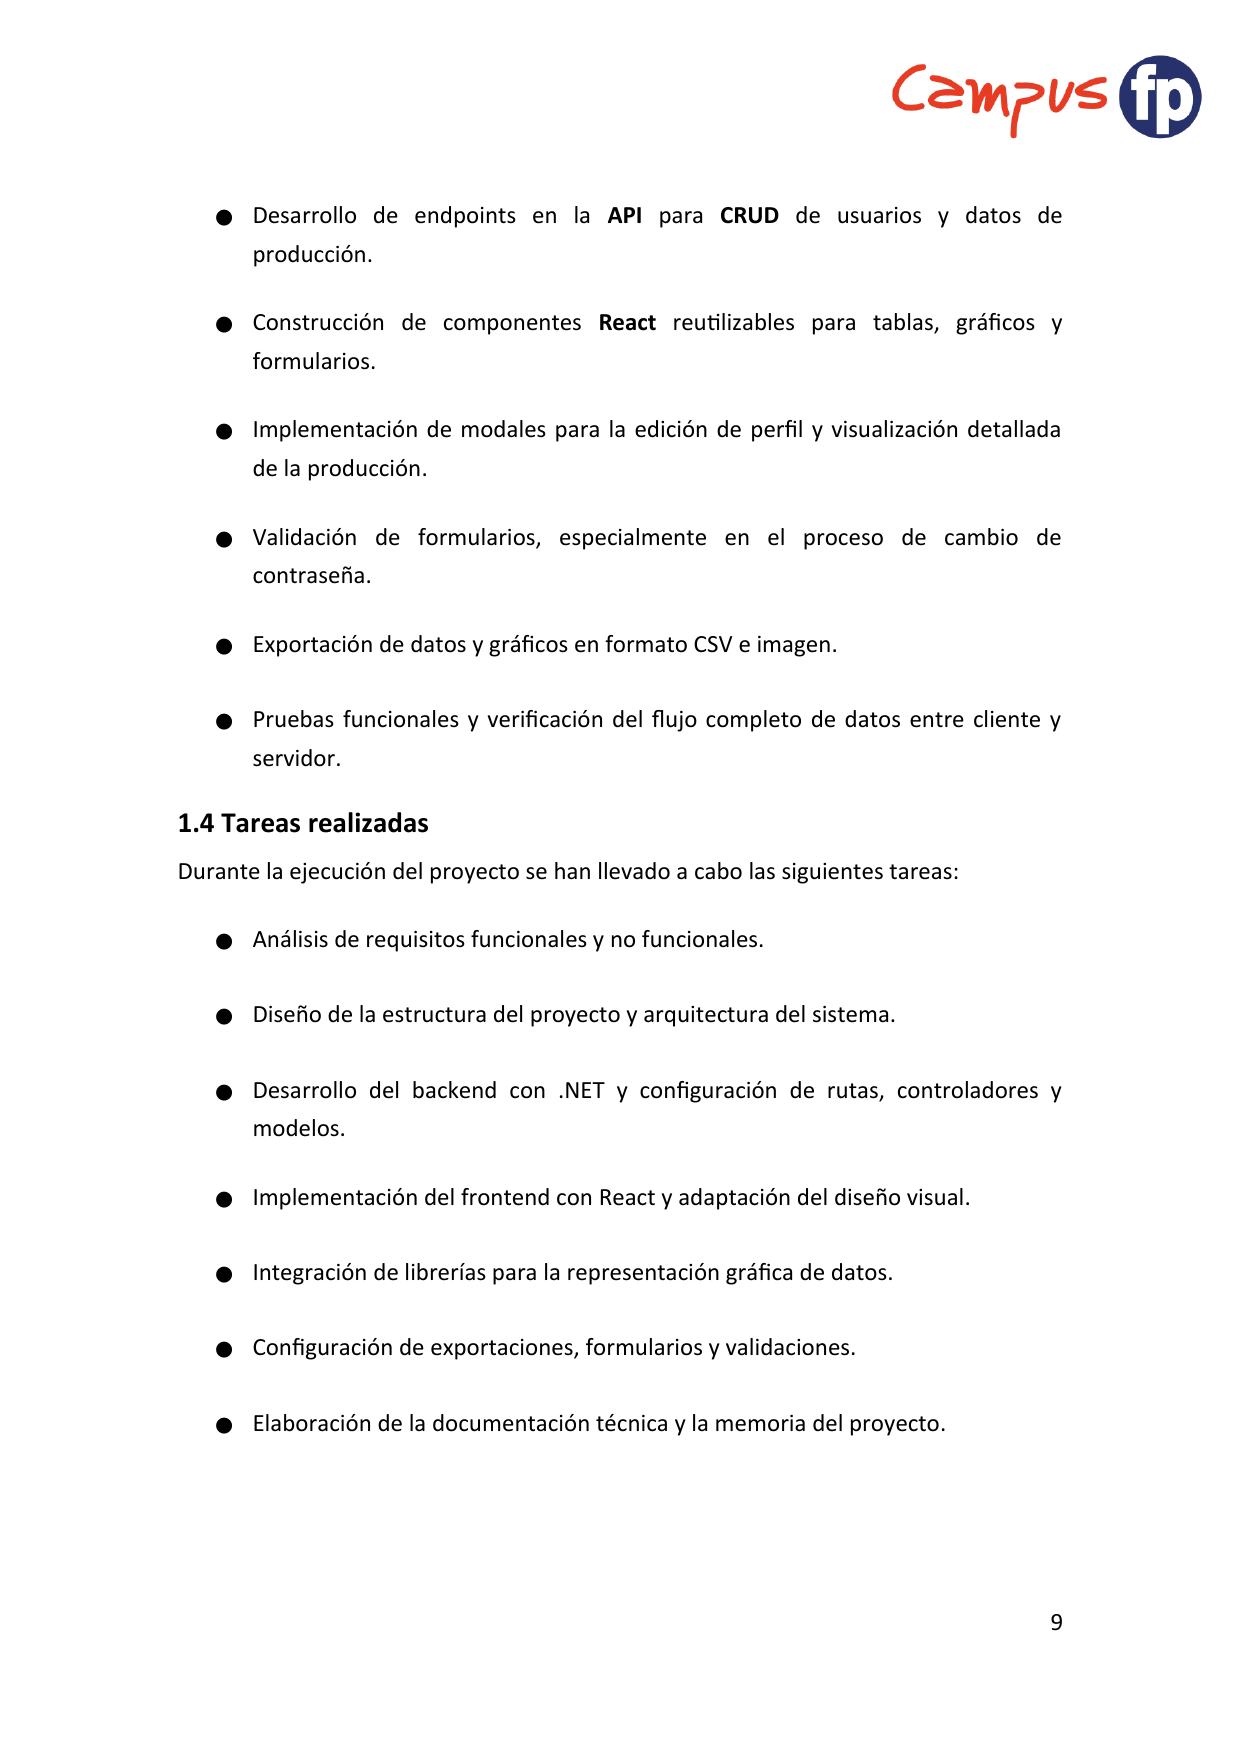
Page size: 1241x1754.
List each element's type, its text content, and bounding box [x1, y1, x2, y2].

list Desarrollo del backend con .NET y configuración de rutas, controladores y modelos. [215, 1067, 1063, 1143]
list Diseño de la estructura del proyecto y arquitectura del sistema. [215, 992, 1063, 1035]
picture [880, 25, 1215, 168]
list Validación de formularios, especialmente en el proceso de cambio de contraseña. [215, 514, 1063, 590]
list Pruebas funcionales y verificación del flujo completo de datos entre cliente y servidor. [215, 697, 1063, 772]
list Elaboración de la documentación técnica y la memoria del proyecto. [215, 1400, 1063, 1443]
list Implementación de modales para la edición de perfil y visualización detallada de la producción. [215, 407, 1063, 483]
subtitle 1.4 Tareas realizadas [177, 804, 1063, 839]
list Implementación del frontend con React y adaptación del diseño visual. [215, 1174, 1063, 1217]
list Integración de librerías para la representación gráfica de datos. [215, 1250, 1063, 1292]
list Análisis de requisitos funcionales y no funcionales. [215, 917, 1063, 959]
list Exportación de datos y gráficos en formato CSV e imagen. [215, 621, 1063, 664]
list Construcción de componentes React reutilizables para tablas, gráficos y formularios. [215, 300, 1063, 376]
list Desarrollo de endpoints en la API para CRUD de usuarios y datos de producción. [215, 193, 1063, 268]
list Configuración de exportaciones, formularios y validaciones. [215, 1325, 1063, 1368]
text Durante la ejecución del proyecto se han llevado a cabo las siguientes tareas: [177, 855, 1063, 885]
